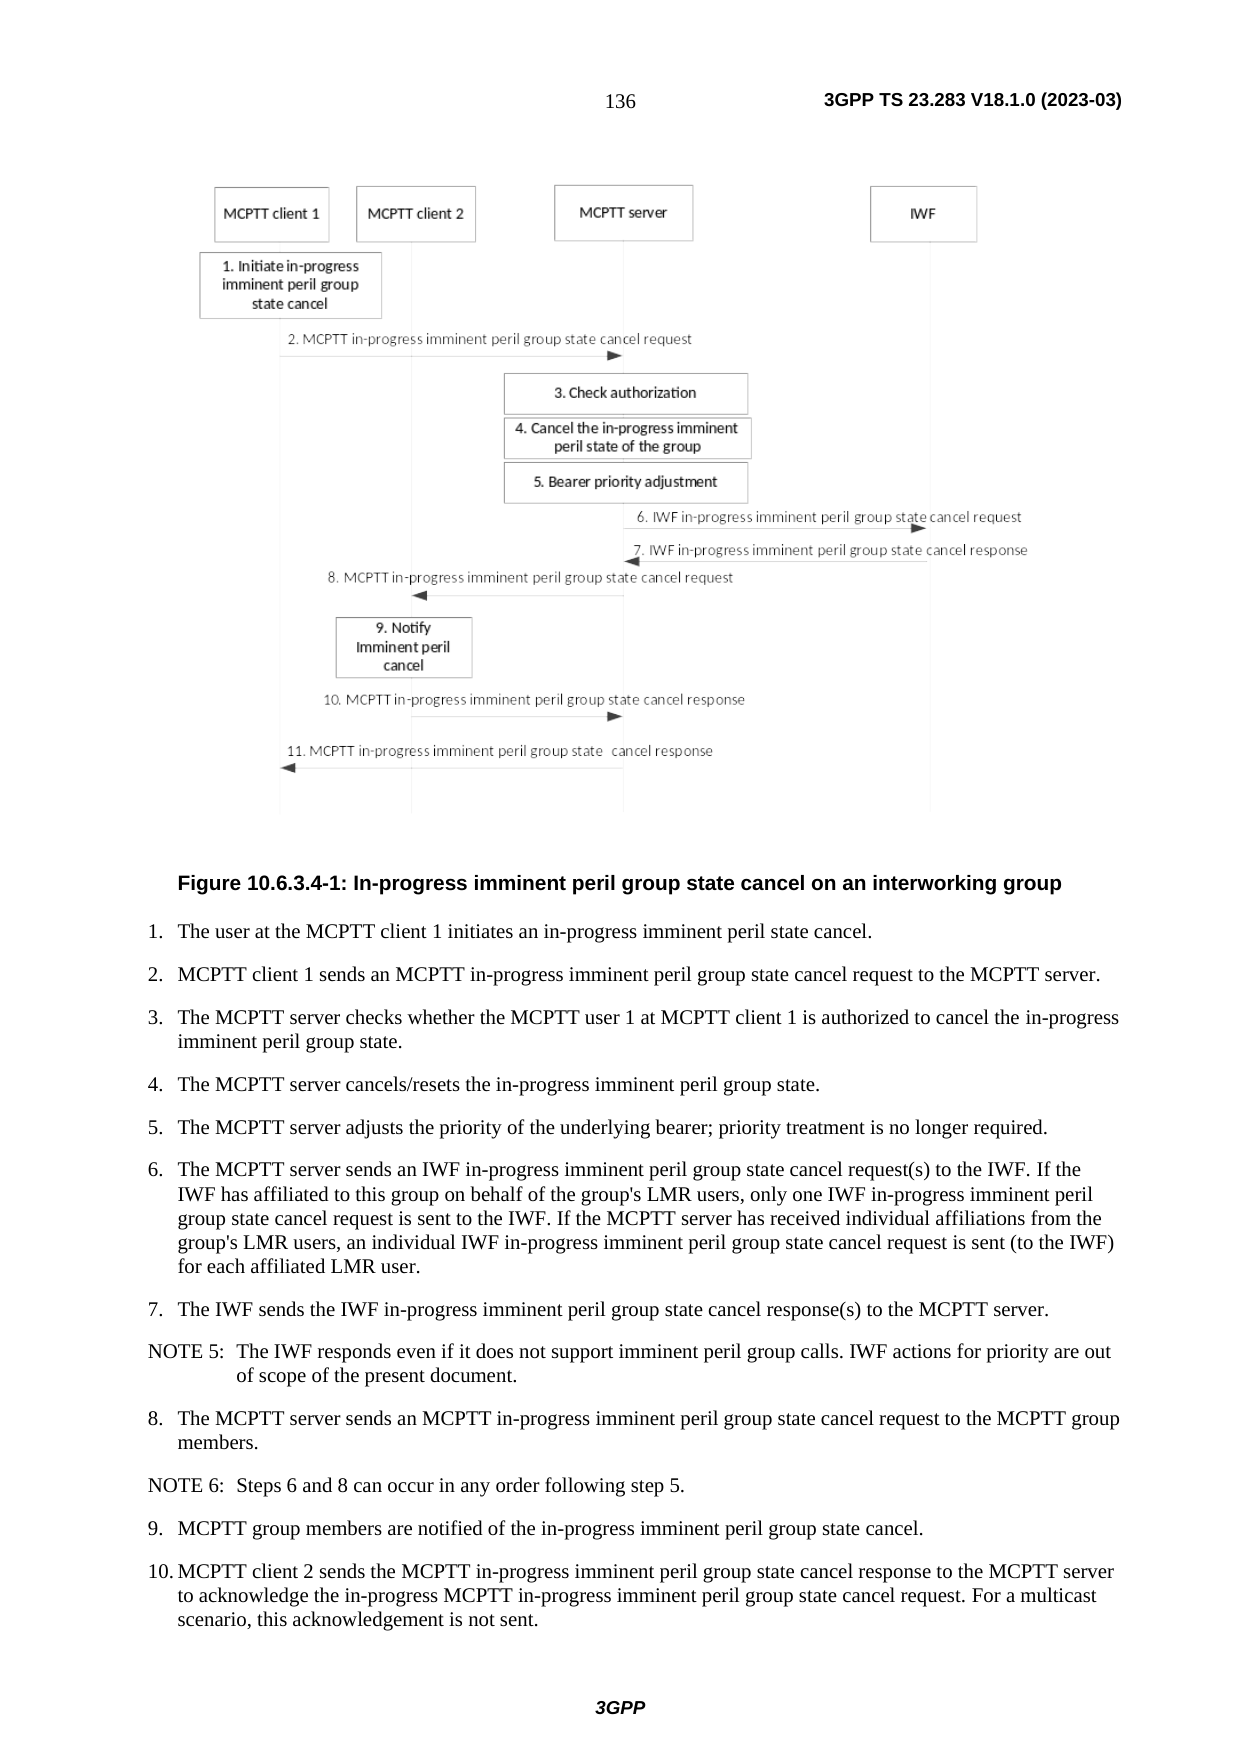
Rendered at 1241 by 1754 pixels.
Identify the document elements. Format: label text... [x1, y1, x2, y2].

text 6. The MCPTT server sends an IWF in-progress imminent peril group state cancel request(s) to the IWF. If the IWF has affiliated to this group on behalf of the group's LMR users, only one IWF in-progress imminent peril group state cancel request is sent to the IWF. If the MCPTT server has received individual affiliations from the group's LMR users, an individual IWF in-progress imminent peril group state cancel request is sent (to the IWF) for each affiliated LMR user. [148, 1157, 1122, 1278]
text 7. The IWF sends the IWF in-progress imminent peril group state cancel response(s) to the MCPTT server. [148, 1296, 1122, 1321]
text NOTE 6: Steps 6 and 8 can occur in any order following step 5. [148, 1473, 1122, 1497]
text 8. The MCPTT server sends an MCPTT in-progress imminent peril group state cancel request to the MCPTT group members. [148, 1406, 1122, 1454]
text 2. MCPTT client 1 sends an MCPTT in-progress imminent peril group state cancel request to the MCPTT server. [148, 962, 1122, 986]
text Figure 10.6.3.4-1: In-progress imminent peril group state cancel on an interworking group [118, 870, 1122, 894]
text 10. MCPTT client 2 sends the MCPTT in-progress imminent peril group state cancel response to the MCPTT server to acknowledge the in-progress MCPTT in-progress imminent peril group state cancel request. For a multicast scenario, this acknowledgement is not sent. [148, 1559, 1122, 1631]
text 1. The user at the MCPTT client 1 initiates an in-progress imminent peril state cancel. [148, 919, 1122, 943]
text 5. The MCPTT server adjusts the priority of the underlying bearer; priority treatment is no longer required. [148, 1114, 1122, 1139]
text 3. The MCPTT server checks whether the MCPTT user 1 at MCPTT client 1 is authorized to cancel the in-progress imminent peril group state. [148, 1005, 1122, 1053]
text 4. The MCPTT server cancels/resets the in-progress imminent peril group state. [148, 1072, 1122, 1096]
text 9. MCPTT group members are notified of the in-progress imminent peril group state cancel. [148, 1516, 1122, 1540]
text NOTE 5: The IWF responds even if it does not support imminent peril group calls. IWF actions for priority are out of scope of the present document. [148, 1339, 1122, 1387]
